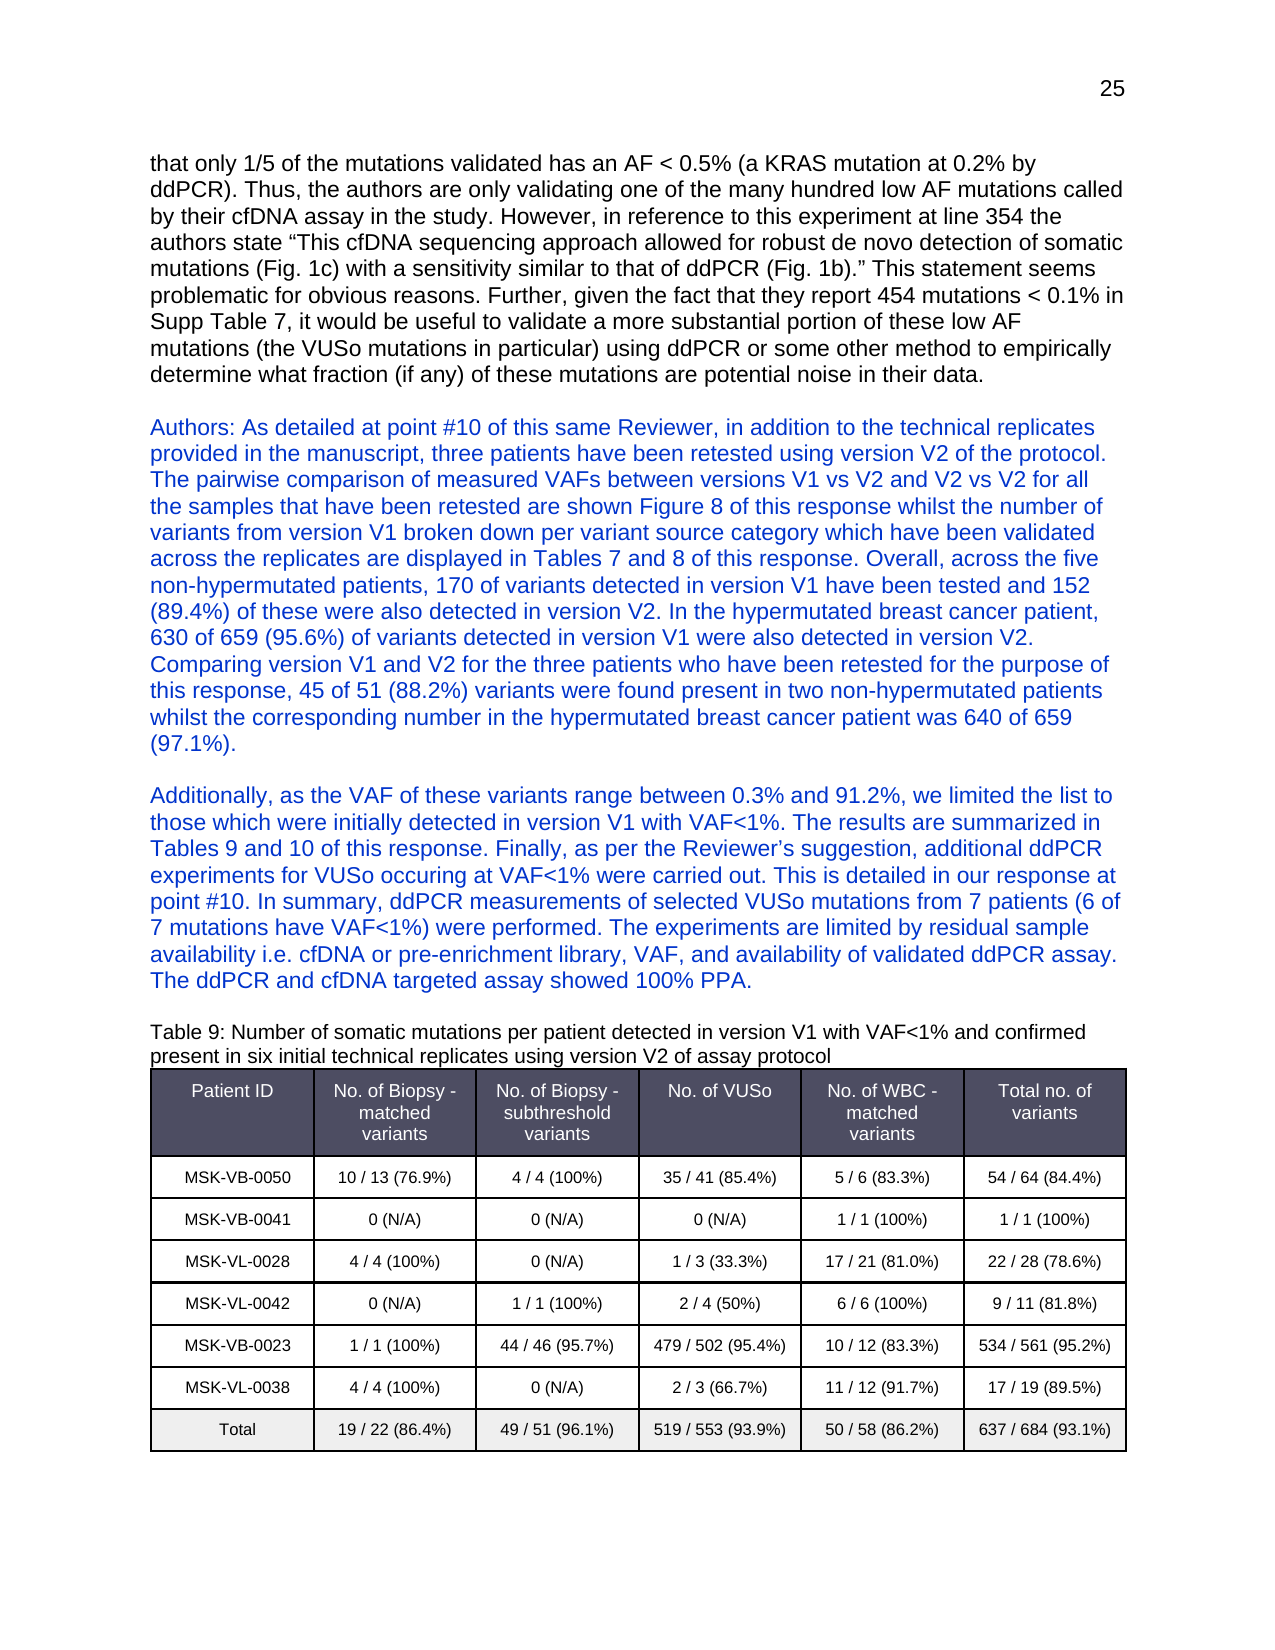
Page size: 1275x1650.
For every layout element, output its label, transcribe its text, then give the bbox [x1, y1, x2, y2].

text Table 9: Number of somatic mutations per patient detected in version V1 with VAF<1% and confirmed present in six initial technical replicates using version V2 of assay protocol [150, 1020, 1125, 1068]
table_cell 17 / 21 (81.0%) [802, 1241, 963, 1281]
text Additionally, as the VAF of these variants range between 0.3% and 91.2%, we limited the list to those which were initially detected in version V1 with VAF<1%. The results are summarized in Tables 9 and 10 of this response. Finally, as per the Reviewer’s suggestion, additional ddPCR experiments for VUSo occuring at VAF<1% were carried out. This is detailed in our response at point #10. In summary, ddPCR measurements of selected VUSo mutations from 7 patients (6 of 7 mutations have VAF<1%) were performed. The experiments are limited by residual sample availability i.e. cfDNA or pre-enrichment library, VAF, and availability of validated ddPCR assay. The ddPCR and cfDNA targeted assay showed 100% PPA. [150, 782, 1125, 993]
table_cell 9 / 11 (81.8%) [965, 1284, 1125, 1323]
table_cell 5 / 6 (83.3%) [802, 1157, 963, 1197]
table_cell 11 / 12 (91.7%) [802, 1368, 963, 1408]
table_cell 1 / 1 (100%) [965, 1199, 1125, 1239]
table_header No. of Biopsy -subthreshold variants [477, 1070, 638, 1155]
table_cell 1 / 1 (100%) [315, 1326, 475, 1366]
table_cell Total [152, 1410, 313, 1450]
table_cell 0 (N/A) [477, 1199, 638, 1239]
table_cell MSK-VB-0041 [152, 1199, 313, 1239]
table_cell MSK-VL-0038 [152, 1368, 313, 1408]
table_cell 0 (N/A) [315, 1284, 475, 1323]
table_cell 0 (N/A) [477, 1241, 638, 1281]
table_header Patient ID [152, 1070, 313, 1155]
table_cell MSK-VB-0050 [152, 1157, 313, 1197]
table_cell 2 / 3 (66.7%) [640, 1368, 800, 1408]
table_cell 519 / 553 (93.9%) [640, 1410, 800, 1450]
table_cell 637 / 684 (93.1%) [965, 1410, 1125, 1450]
table_cell 44 / 46 (95.7%) [477, 1326, 638, 1366]
text Authors: As detailed at point #10 of this same Reviewer, in addition to the technical replicates provided in the manuscript, three patients have been retested using version V2 of the protocol. The pairwise comparison of measured VAFs between versions V1 vs V2 and V2 vs V2 for all the samples that have been retested are shown Figure 8 of this response whilst the number of variants from version V1 broken down per variant source category which have been validated across the replicates are displayed in Tables 7 and 8 of this response. Overall, across the five non-hypermutated patients, 170 of variants detected in version V1 have been tested and 152 (89.4%) of these were also detected in version V2. In the hypermutated breast cancer patient, 630 of 659 (95.6%) of variants detected in version V1 were also detected in version V2. Comparing version V1 and V2 for the three patients who have been retested for the purpose of this response, 45 of 51 (88.2%) variants were found present in two non-hypermutated patients whilst the corresponding number in the hypermutated breast cancer patient was 640 of 659 (97.1%). [150, 413, 1125, 756]
table_cell 50 / 58 (86.2%) [802, 1410, 963, 1450]
table_cell 49 / 51 (96.1%) [477, 1410, 638, 1450]
table_cell MSK-VL-0028 [152, 1241, 313, 1281]
table_cell 0 (N/A) [315, 1199, 475, 1239]
table_cell 534 / 561 (95.2%) [965, 1326, 1125, 1366]
table_cell MSK-VL-0042 [152, 1284, 313, 1323]
table_cell 17 / 19 (89.5%) [965, 1368, 1125, 1408]
table_cell 1 / 1 (100%) [802, 1199, 963, 1239]
table_cell 10 / 12 (83.3%) [802, 1326, 963, 1366]
table_cell 4 / 4 (100%) [477, 1157, 638, 1197]
table_cell 10 / 13 (76.9%) [315, 1157, 475, 1197]
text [150, 150, 1125, 387]
table_cell 0 (N/A) [640, 1199, 800, 1239]
table_cell 35 / 41 (85.4%) [640, 1157, 800, 1197]
table_header No. of VUSo [640, 1070, 800, 1155]
table_cell 479 / 502 (95.4%) [640, 1326, 800, 1366]
table_cell 6 / 6 (100%) [802, 1284, 963, 1323]
table_cell 54 / 64 (84.4%) [965, 1157, 1125, 1197]
table_cell 4 / 4 (100%) [315, 1368, 475, 1408]
table_cell 19 / 22 (86.4%) [315, 1410, 475, 1450]
table_header No. of Biopsy -matched variants [315, 1070, 475, 1155]
table_cell 0 (N/A) [477, 1368, 638, 1408]
table_header No. of WBC -matched variants [802, 1070, 963, 1155]
table_cell 1 / 3 (33.3%) [640, 1241, 800, 1281]
table_cell 1 / 1 (100%) [477, 1284, 638, 1323]
table_cell 2 / 4 (50%) [640, 1284, 800, 1323]
table_cell 22 / 28 (78.6%) [965, 1241, 1125, 1281]
table_cell 4 / 4 (100%) [315, 1241, 475, 1281]
table_cell MSK-VB-0023 [152, 1326, 313, 1366]
table_header Total no. of variants [965, 1070, 1125, 1155]
